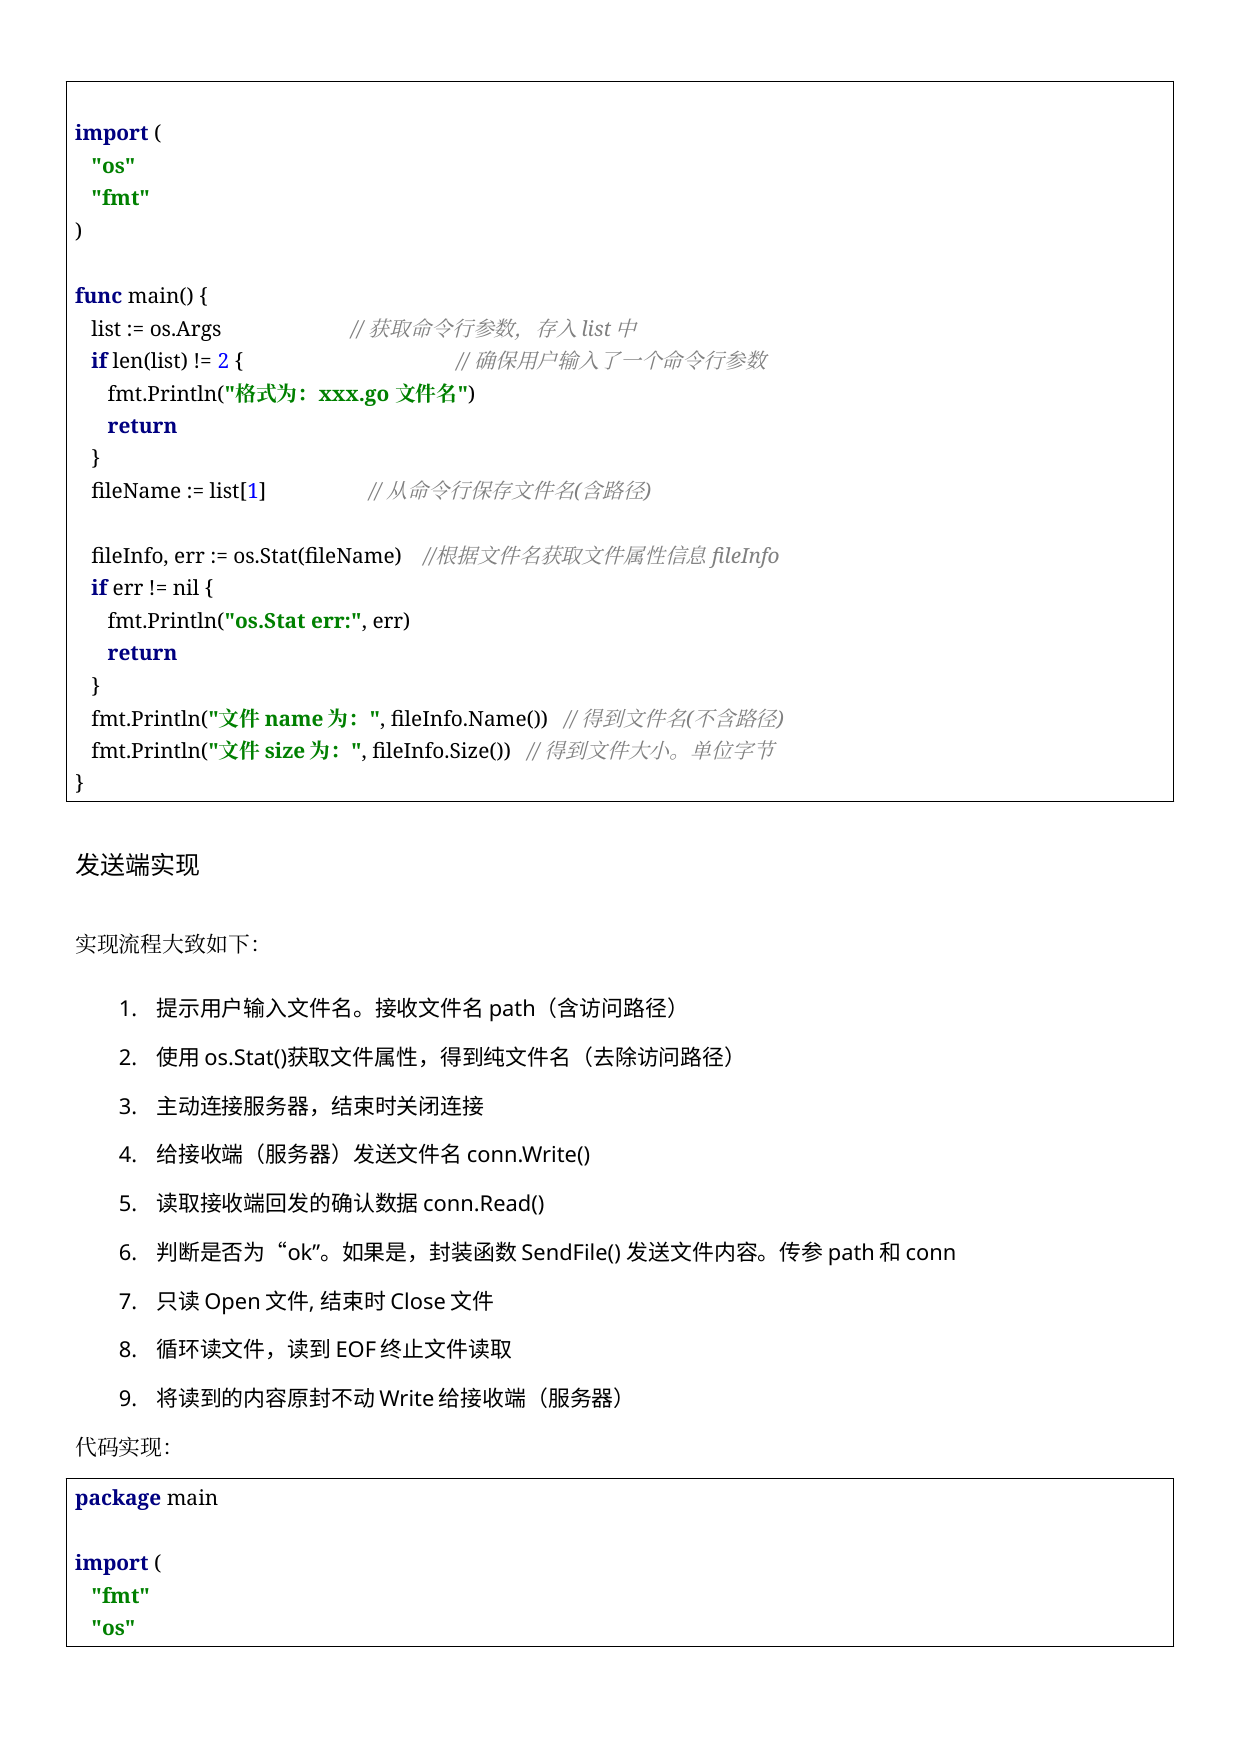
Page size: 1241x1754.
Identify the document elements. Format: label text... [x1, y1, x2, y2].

list 判断是否为“ok”。如果是，封装函数SendFile() 发送文件内容。传参path和conn [119, 1234, 1165, 1267]
list 提示用户输入文件名。接收文件名path（含访问路径） [119, 991, 1165, 1023]
text 实现流程大致如下： [75, 926, 1165, 959]
list 读取接收端回发的确认数据conn.Read() [119, 1186, 1165, 1218]
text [67, 82, 1173, 801]
list 主动连接服务器，结束时关闭连接 [119, 1088, 1165, 1121]
text 代码实现： [75, 1429, 1165, 1462]
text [67, 1479, 1173, 1646]
text 发送端实现 [75, 831, 1165, 896]
list 将读到的内容原封不动Write给接收端（服务器） [119, 1381, 1165, 1413]
list 使用os.Stat()获取文件属性，得到纯文件名（去除访问路径） [119, 1039, 1165, 1072]
list 只读Open文件, 结束时Close文件 [119, 1283, 1165, 1316]
list 给接收端（服务器）发送文件名conn.Write() [119, 1137, 1165, 1169]
list 循环读文件，读到EOF终止文件读取 [119, 1332, 1165, 1364]
